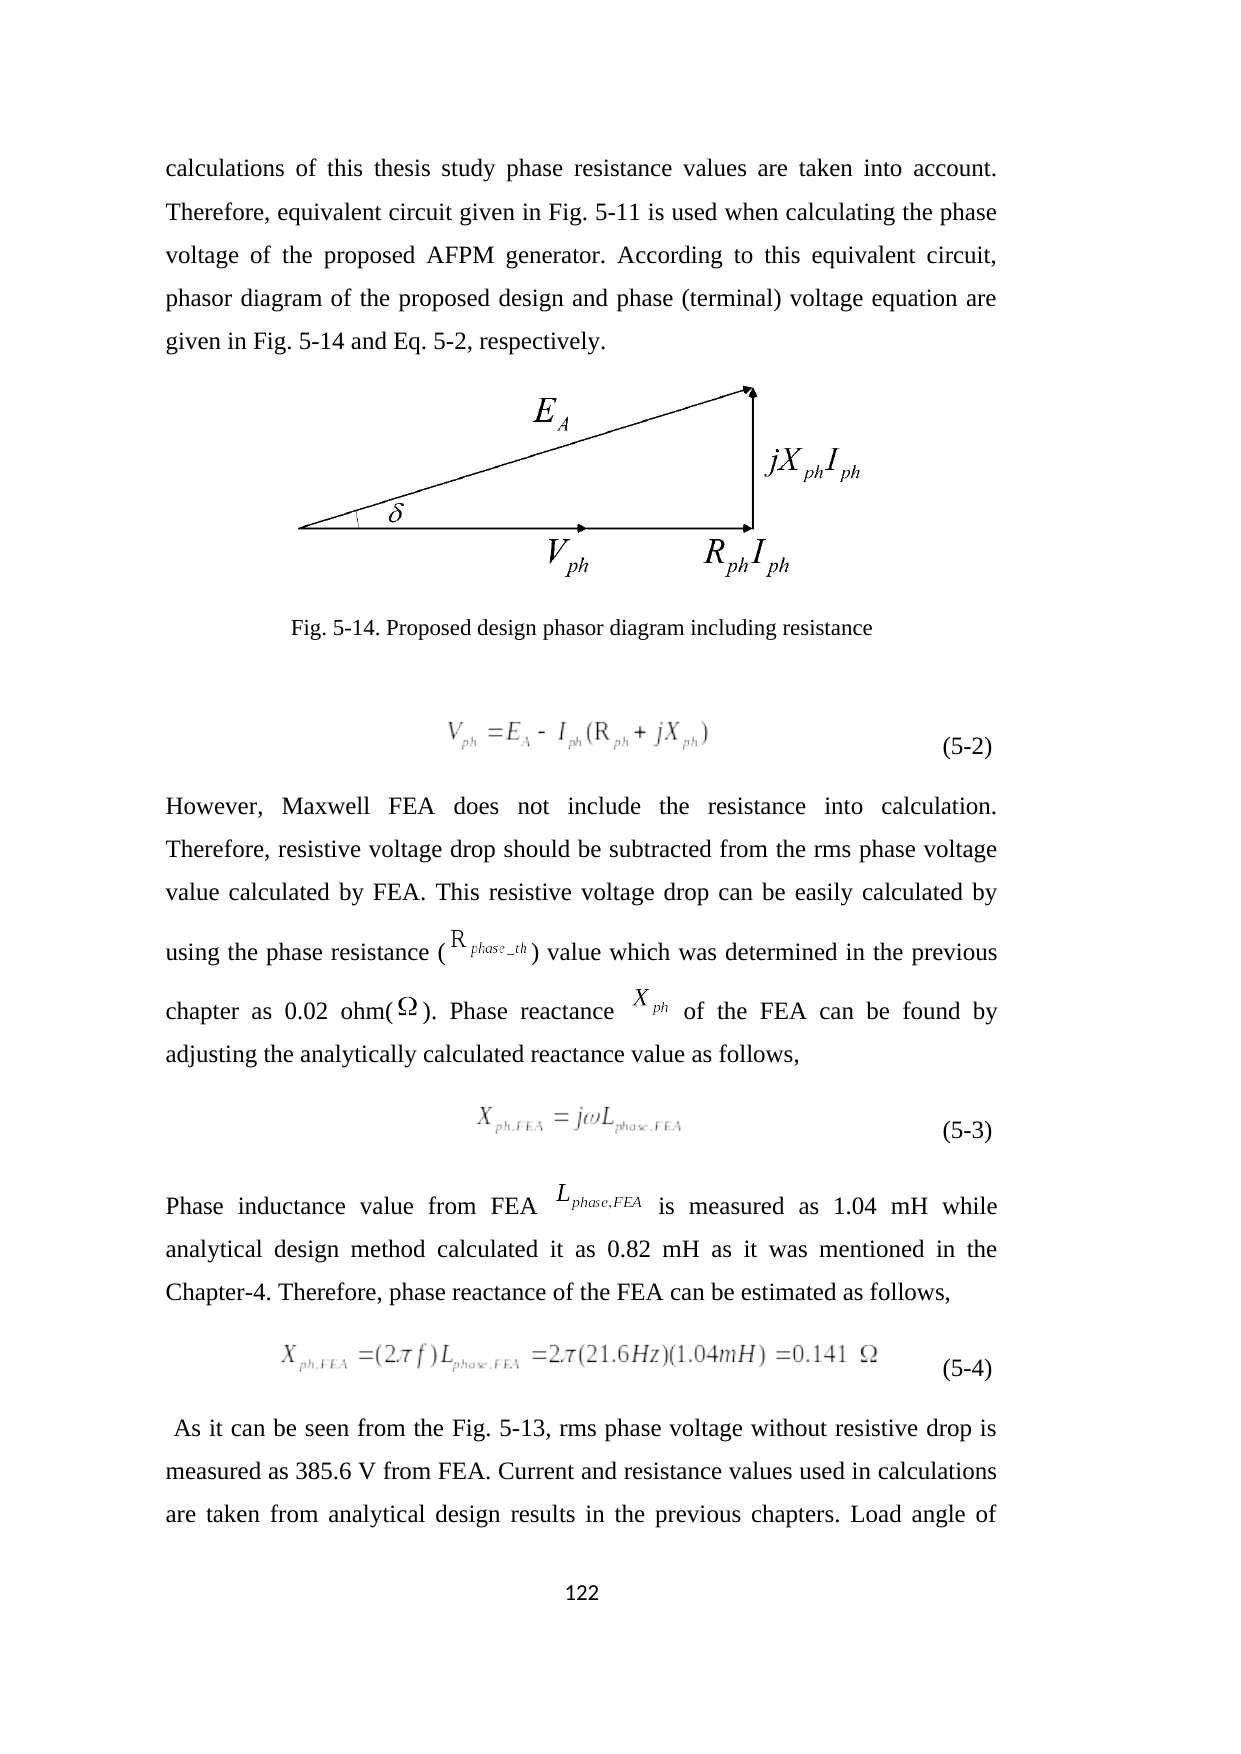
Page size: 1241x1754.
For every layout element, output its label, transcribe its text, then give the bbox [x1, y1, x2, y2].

picture [296, 385, 868, 584]
text (5-3) [165, 1099, 998, 1144]
text However, Maxwell FEA does not include the resistance into calculation. Therefore, resistive voltage drop should be subtracted from the rms phase voltage value calculated by FEA. This resistive voltage drop can be easily calculated by using the phase resistance () value which was determined in the previous chapter as 0.02 ohm(). Phase reactance of the FEA can be found by adjusting the analytically calculated reactance value as follows, [165, 791, 998, 1068]
text (5-2) [165, 710, 998, 760]
text (5-4) [165, 1337, 998, 1382]
text Phase inductance value from FEA is measured as 1.04 mH while analytical design method calculated it as 0.82 mH as it was mentioned in the Chapter-4. Therefore, phase reactance of the FEA can be estimated as follows, [165, 1175, 998, 1306]
list Fig. 5-14. Proposed design phasor diagram including resistance [165, 614, 998, 641]
